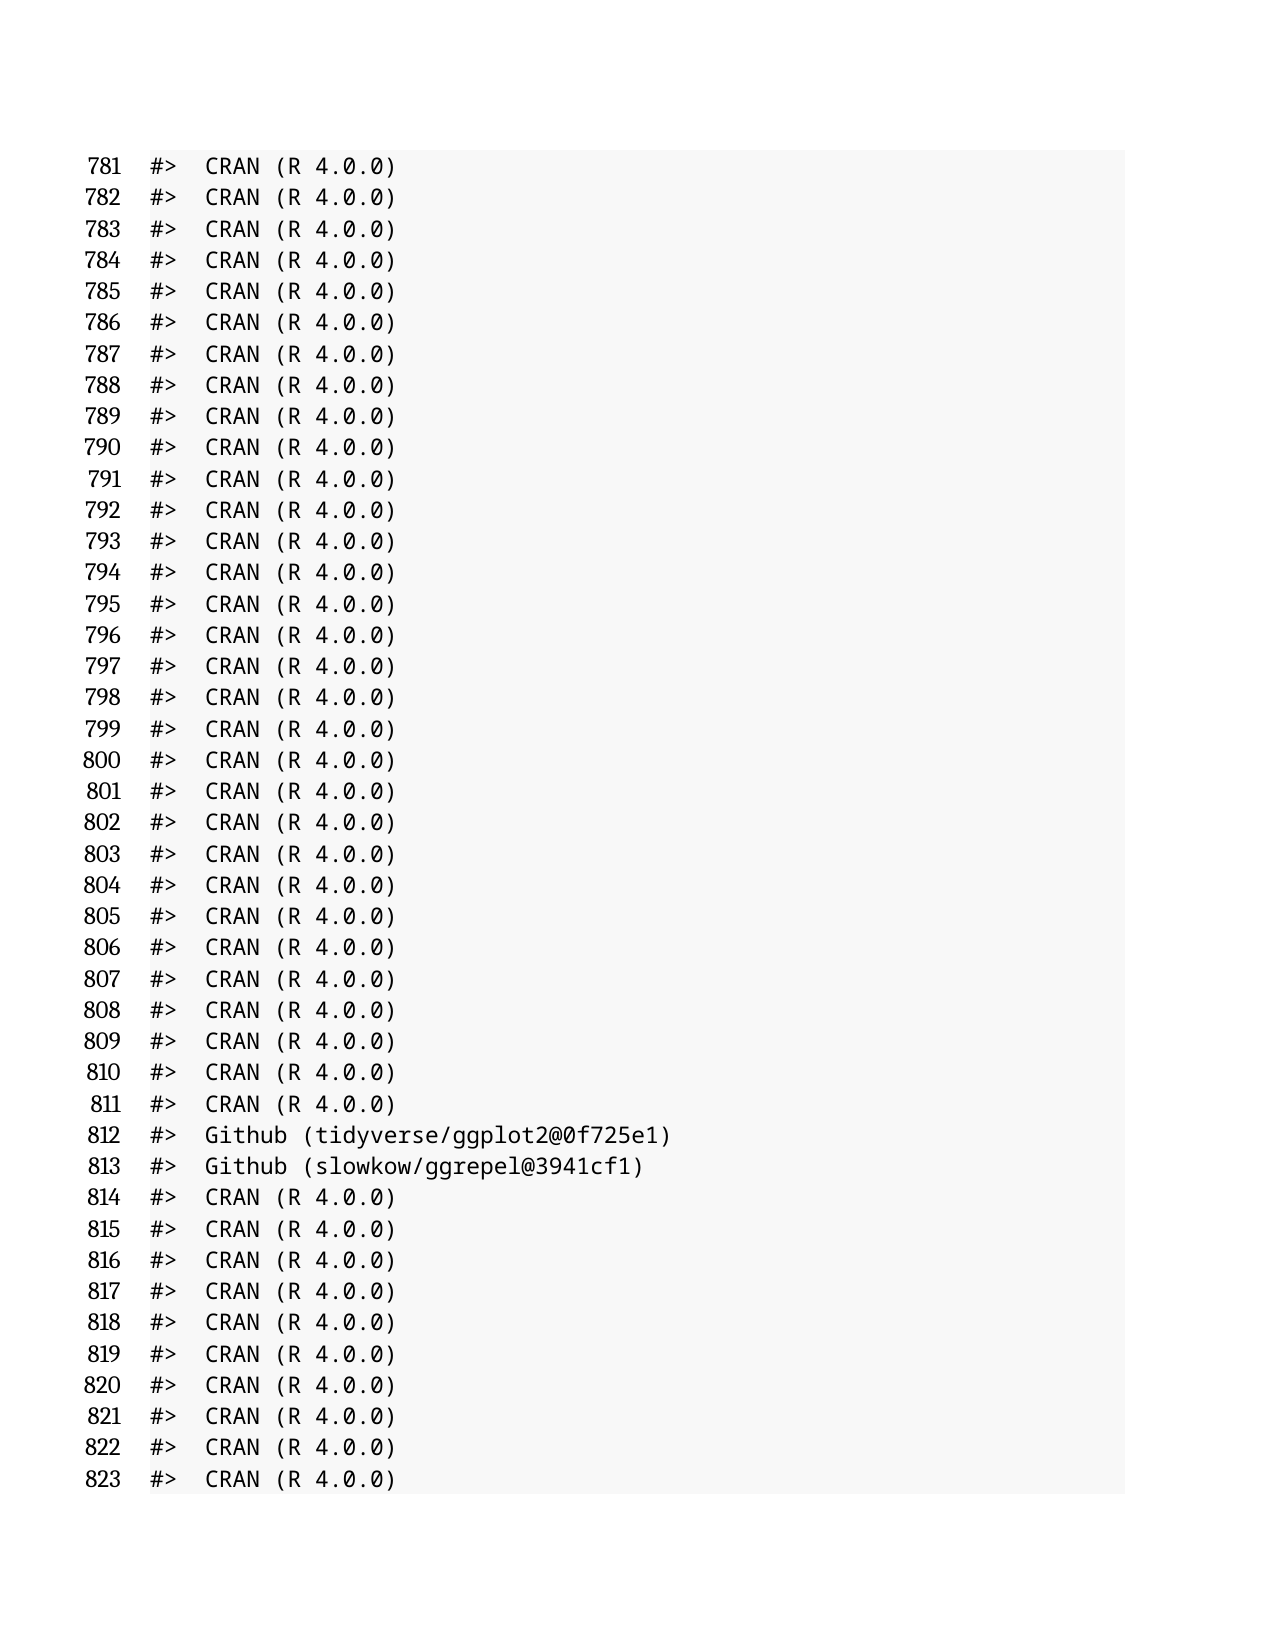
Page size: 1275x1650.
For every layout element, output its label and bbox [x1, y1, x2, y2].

text [150, 150, 1125, 1494]
